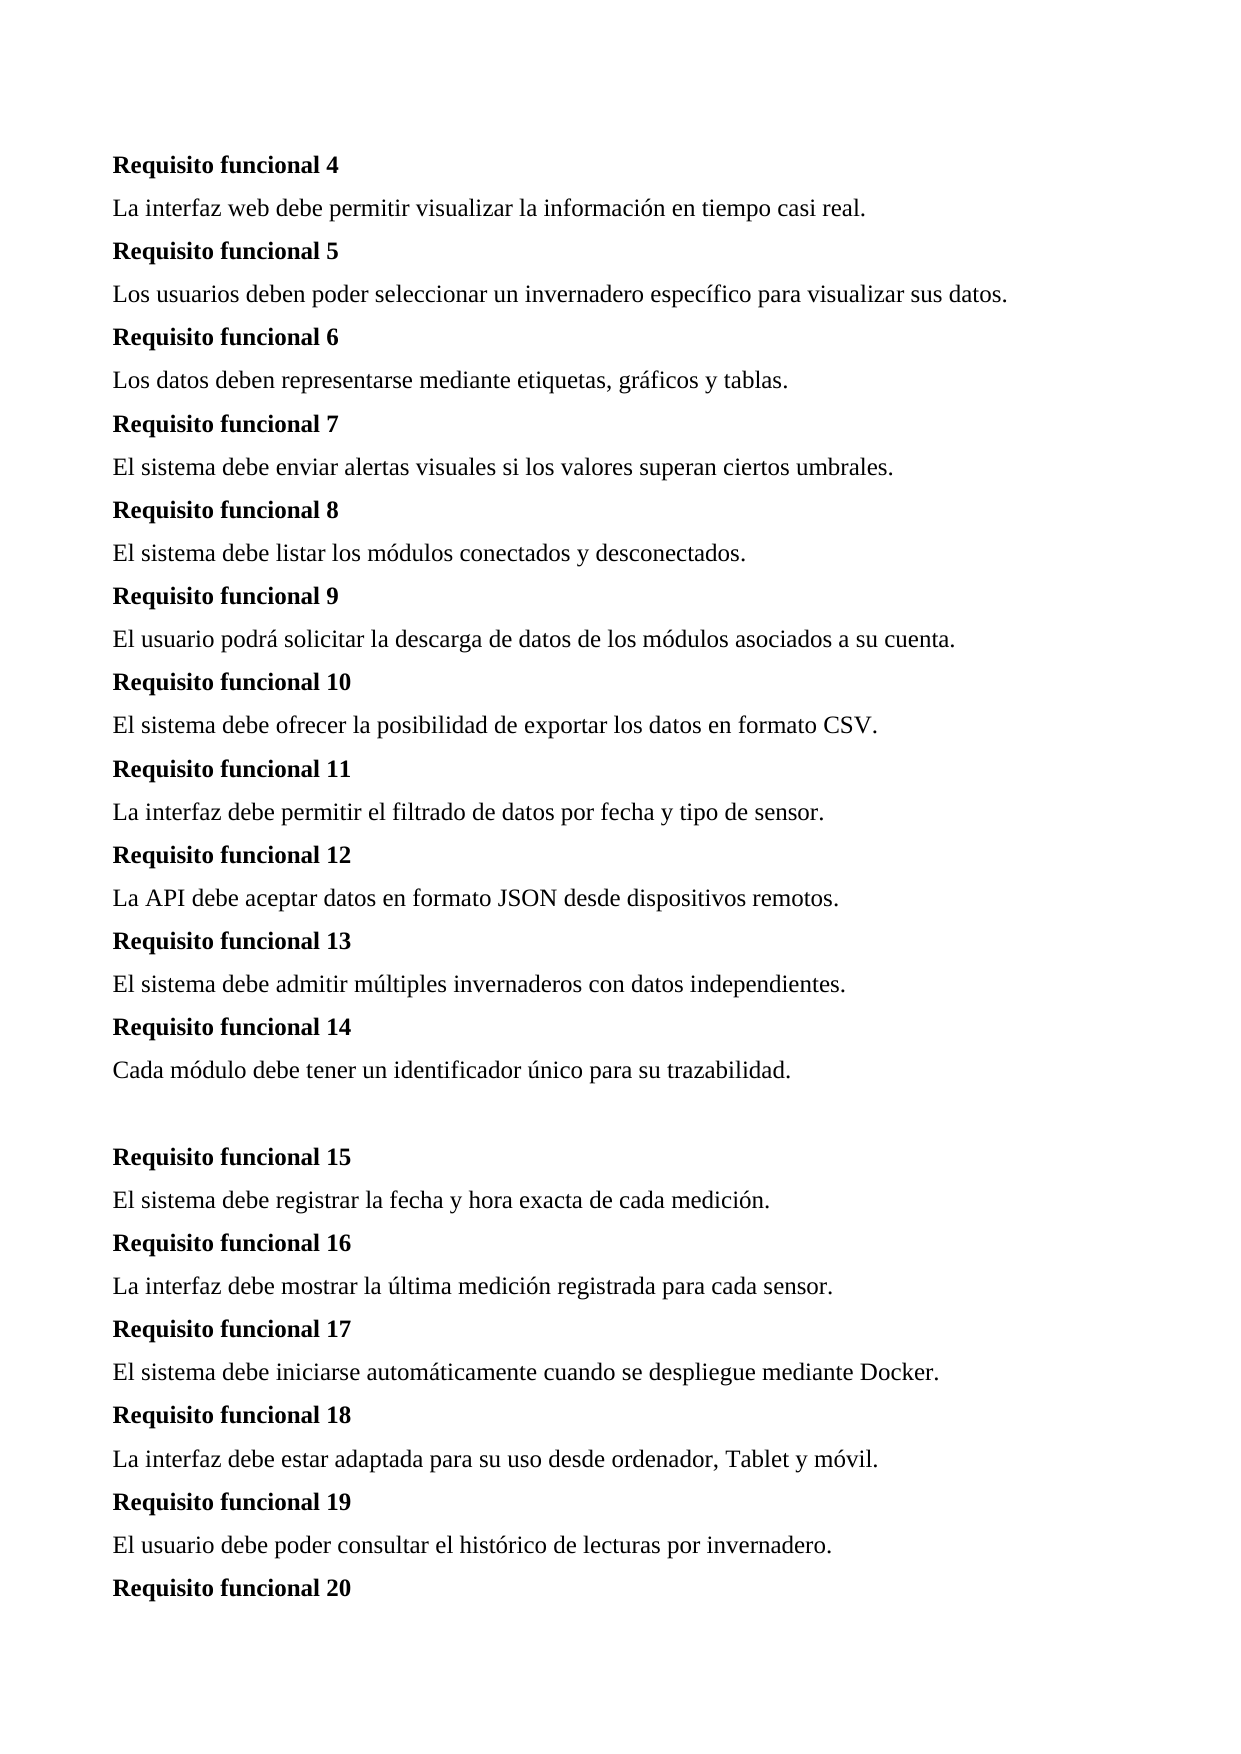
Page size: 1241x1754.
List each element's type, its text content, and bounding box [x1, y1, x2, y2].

text Los usuarios deben poder seleccionar un invernadero específico para visualizar sus datos. [112, 279, 1128, 308]
text Requisito funcional 20 [112, 1573, 1128, 1602]
text El usuario debe poder consultar el histórico de lecturas por invernadero. [112, 1530, 1128, 1559]
text Cada módulo debe tener un identificador único para su trazabilidad. [112, 1056, 1128, 1084]
text El sistema debe ofrecer la posibilidad de exportar los datos en formato CSV. [112, 711, 1128, 739]
text El sistema debe admitir múltiples invernaderos con datos independientes. [112, 969, 1128, 998]
text Requisito funcional 11 [112, 754, 1128, 782]
text La interfaz debe estar adaptada para su uso desde ordenador, Tablet y móvil. [112, 1444, 1128, 1472]
text La interfaz debe permitir el filtrado de datos por fecha y tipo de sensor. [112, 797, 1128, 826]
text Requisito funcional 4 [112, 150, 1128, 179]
text Requisito funcional 12 [112, 840, 1128, 869]
text El sistema debe enviar alertas visuales si los valores superan ciertos umbrales. [112, 452, 1128, 481]
text Requisito funcional 13 [112, 926, 1128, 955]
text Requisito funcional 19 [112, 1487, 1128, 1516]
text Requisito funcional 10 [112, 667, 1128, 696]
text La API debe aceptar datos en formato JSON desde dispositivos remotos. [112, 883, 1128, 912]
text La interfaz debe mostrar la última medición registrada para cada sensor. [112, 1271, 1128, 1300]
text La interfaz web debe permitir visualizar la información en tiempo casi real. [112, 193, 1128, 222]
text Requisito funcional 16 [112, 1228, 1128, 1257]
text Requisito funcional 9 [112, 581, 1128, 610]
text Requisito funcional 17 [112, 1314, 1128, 1343]
text El sistema debe registrar la fecha y hora exacta de cada medición. [112, 1185, 1128, 1214]
text Los datos deben representarse mediante etiquetas, gráficos y tablas. [112, 366, 1128, 394]
text El usuario podrá solicitar la descarga de datos de los módulos asociados a su cuenta. [112, 624, 1128, 653]
text Requisito funcional 8 [112, 495, 1128, 524]
text Requisito funcional 6 [112, 322, 1128, 351]
text Requisito funcional 14 [112, 1012, 1128, 1041]
text El sistema debe listar los módulos conectados y desconectados. [112, 538, 1128, 567]
text El sistema debe iniciarse automáticamente cuando se despliegue mediante Docker. [112, 1357, 1128, 1386]
text Requisito funcional 15 [112, 1142, 1128, 1171]
text Requisito funcional 7 [112, 409, 1128, 437]
text Requisito funcional 5 [112, 236, 1128, 265]
text Requisito funcional 18 [112, 1401, 1128, 1429]
